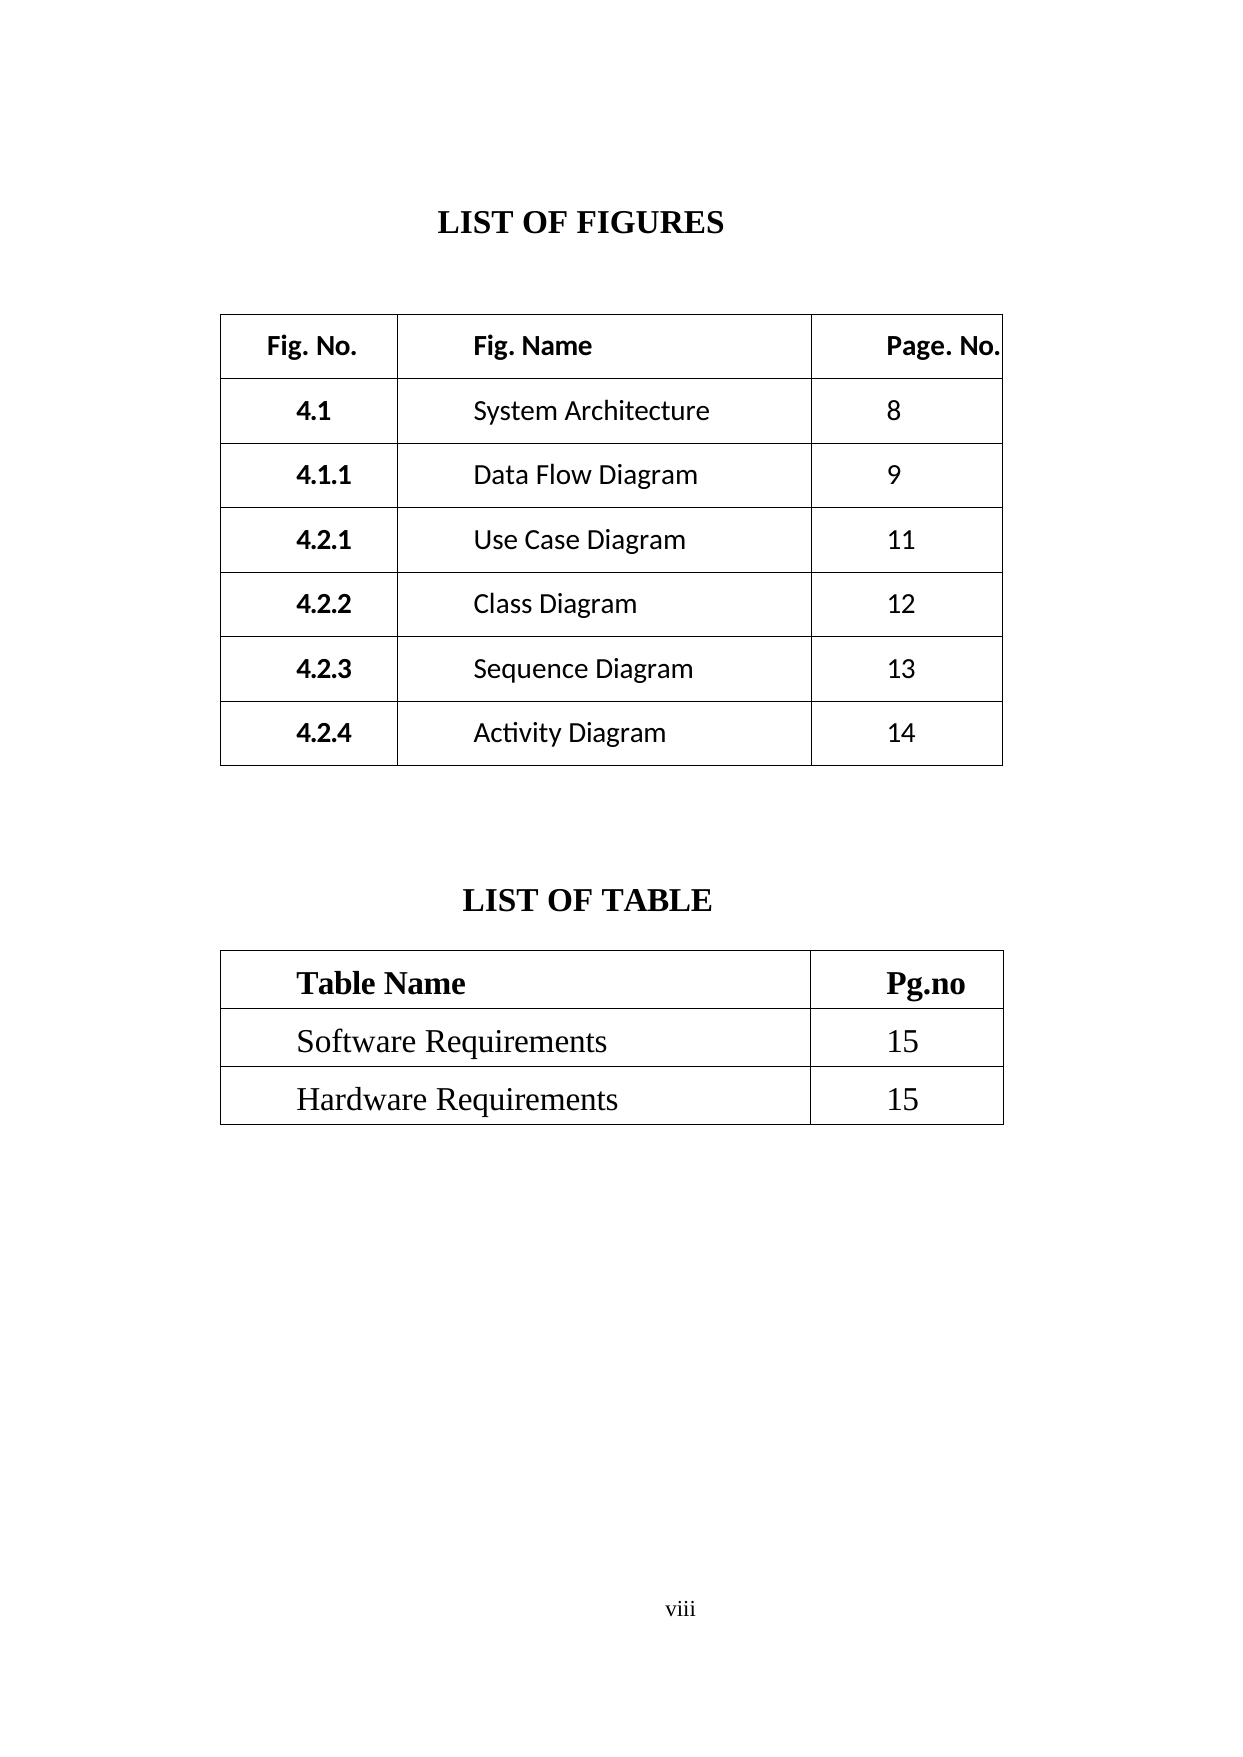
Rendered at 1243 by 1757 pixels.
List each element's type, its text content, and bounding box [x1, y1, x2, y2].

table_cell Use Case Diagram [398, 508, 811, 572]
table_cell 15 [811, 1009, 1003, 1066]
table_cell Sequence Diagram [398, 637, 811, 701]
table_header Table Name [221, 951, 810, 1008]
table_cell 4.2.2 [221, 573, 397, 636]
table_cell 4.1 [221, 379, 397, 443]
table_cell Class Diagram [398, 573, 811, 636]
table_cell 14 [812, 702, 1002, 765]
table_cell 8 [812, 379, 1002, 443]
table_header Fig. No. [221, 315, 397, 378]
text LIST OF TABLE [237, 880, 1243, 919]
table_cell 13 [812, 637, 1002, 701]
table_cell 12 [812, 573, 1002, 636]
table_cell Activity Diagram [398, 702, 811, 765]
table_header Page. No. [812, 315, 1002, 378]
table_cell 4.1.1 [221, 444, 397, 507]
table_cell 4.2.1 [221, 508, 397, 572]
table_cell 11 [812, 508, 1002, 572]
table_cell Software Requirements [221, 1009, 810, 1066]
table_header Fig. Name [398, 315, 811, 378]
table_header Pg.no [811, 951, 1003, 1008]
table_cell Data Flow Diagram [398, 444, 811, 507]
table_cell 15 [811, 1067, 1003, 1124]
table_cell 9 [812, 444, 1002, 507]
table_cell 4.2.4 [221, 702, 397, 765]
table_cell System Architecture [398, 379, 811, 443]
text LIST OF FIGURES [162, 202, 1198, 240]
table_cell 4.2.3 [221, 637, 397, 701]
table_cell Hardware Requirements [221, 1067, 810, 1124]
